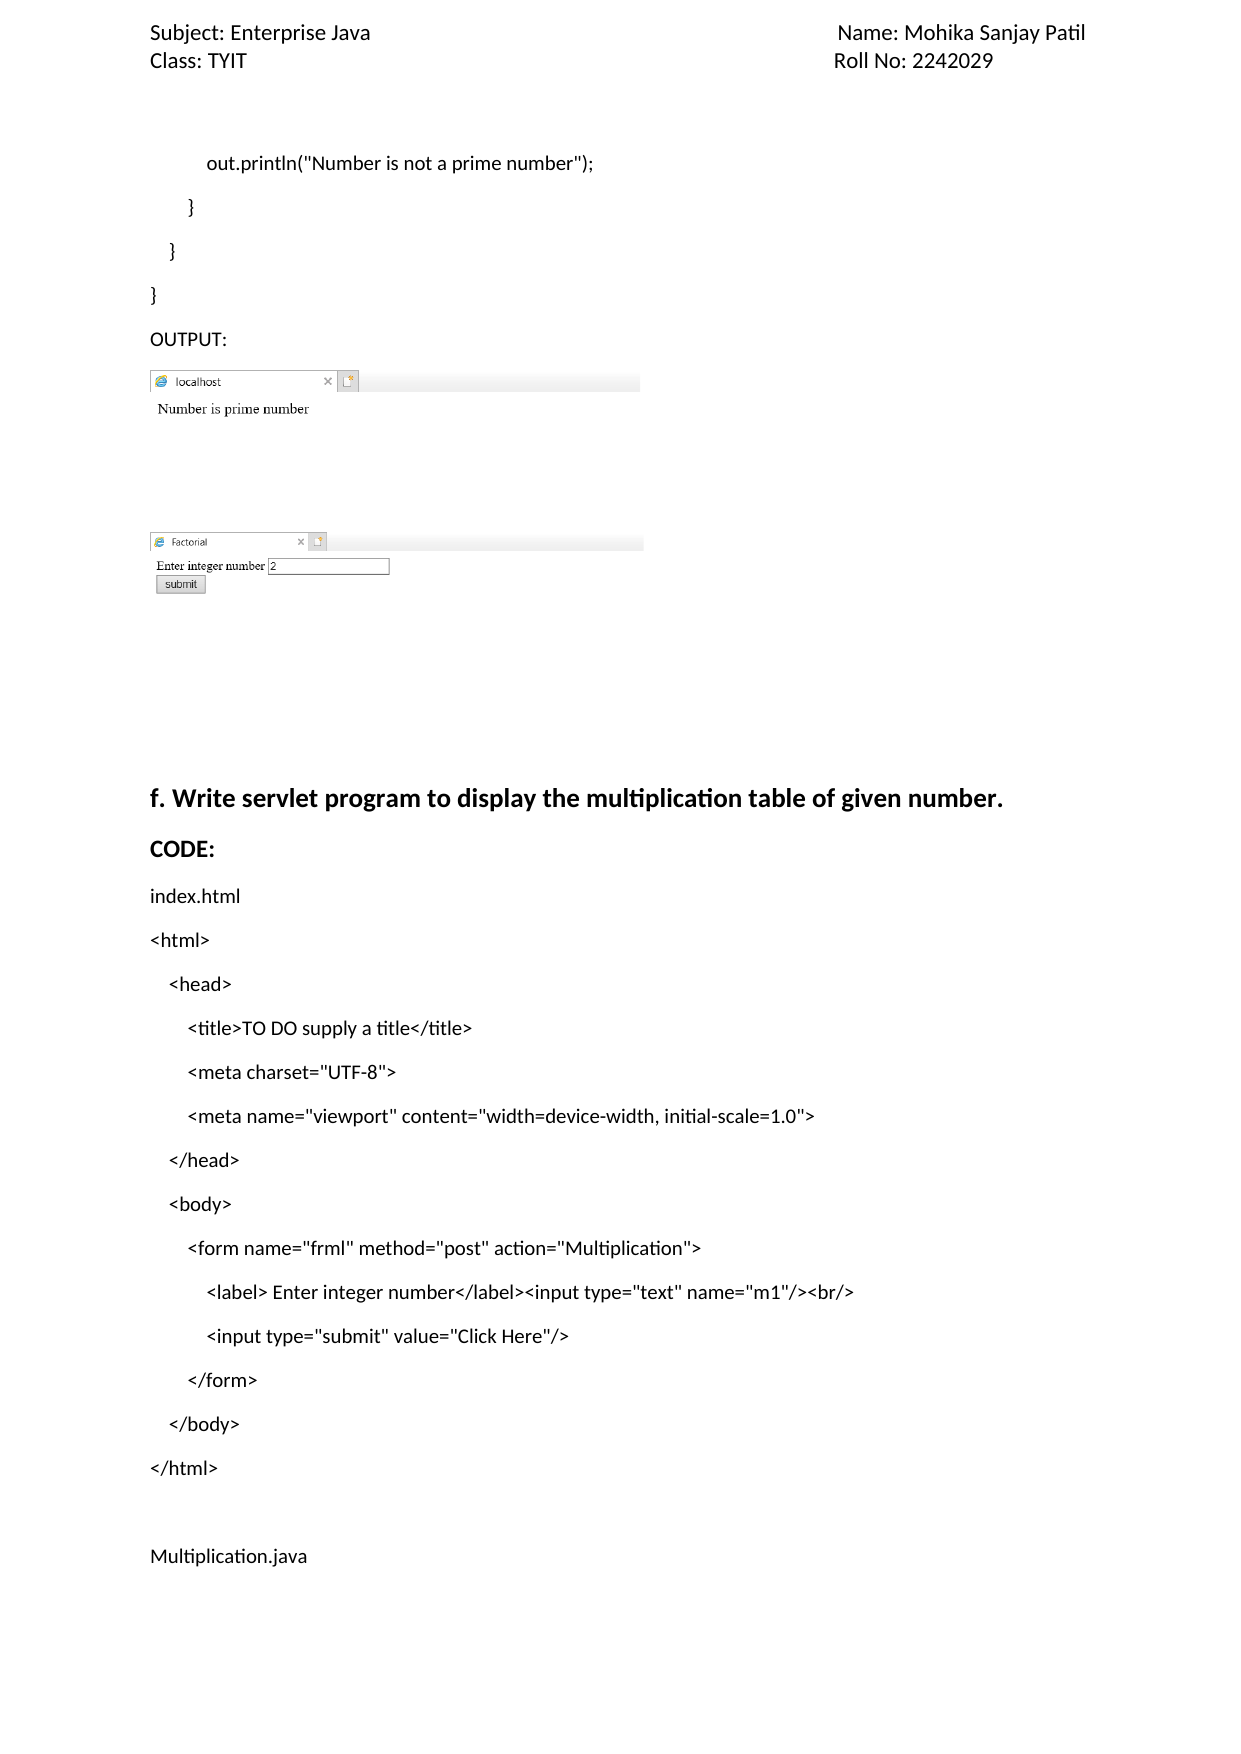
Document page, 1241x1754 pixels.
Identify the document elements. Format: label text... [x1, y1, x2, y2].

text } [150, 238, 1090, 263]
text CODE: [150, 833, 1090, 864]
text Multiplication.java [150, 1544, 1090, 1569]
text <title>TO DO supply a title</title> [150, 1015, 1090, 1040]
text </form> [150, 1367, 1090, 1393]
text index.html [150, 883, 1090, 908]
text <meta name="viewport" content="width=device-width, initial-scale=1.0"> [150, 1103, 1090, 1128]
text <label> Enter integer number</label><input type="text" name="m1"/><br/> [150, 1279, 1090, 1305]
text <form name="frml" method="post" action="Multiplication"> [150, 1235, 1090, 1261]
text } [150, 194, 1090, 219]
text <html> [150, 927, 1090, 952]
picture [150, 532, 644, 674]
text <meta charset="UTF-8"> [150, 1059, 1090, 1084]
text } [150, 282, 1090, 308]
text <head> [150, 971, 1090, 996]
text f. Write servlet program to display the multiplication table of given number. [150, 781, 1090, 814]
text </body> [150, 1412, 1090, 1437]
text </head> [150, 1147, 1090, 1173]
text <body> [150, 1191, 1090, 1217]
text <input type="submit" value="Click Here"/> [150, 1323, 1090, 1349]
text </html> [150, 1456, 1090, 1481]
picture [150, 370, 640, 514]
text OUTPUT: [150, 326, 1090, 352]
text out.println("Number is not a prime number"); [150, 150, 1090, 175]
